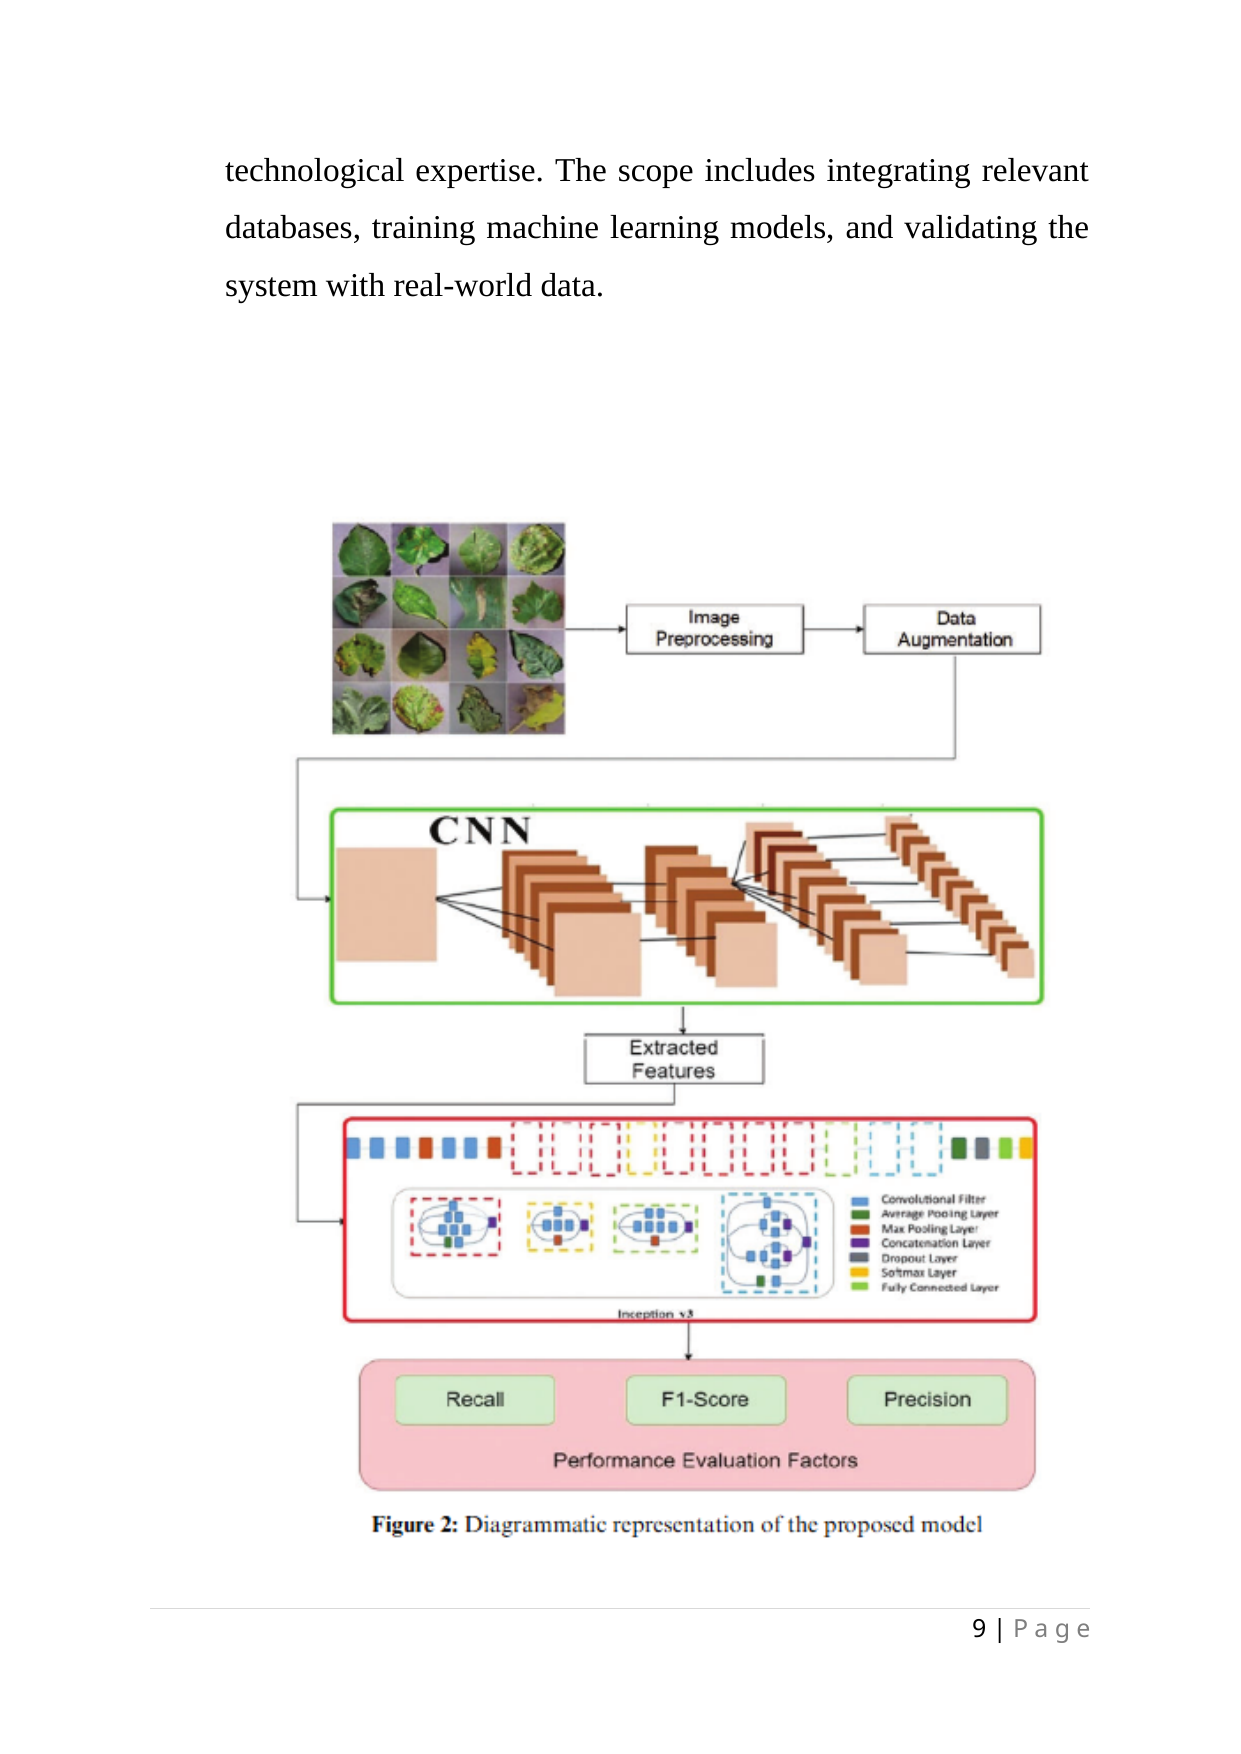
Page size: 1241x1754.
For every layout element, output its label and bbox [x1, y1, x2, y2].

picture [225, 473, 1091, 1550]
list [225, 150, 1090, 303]
